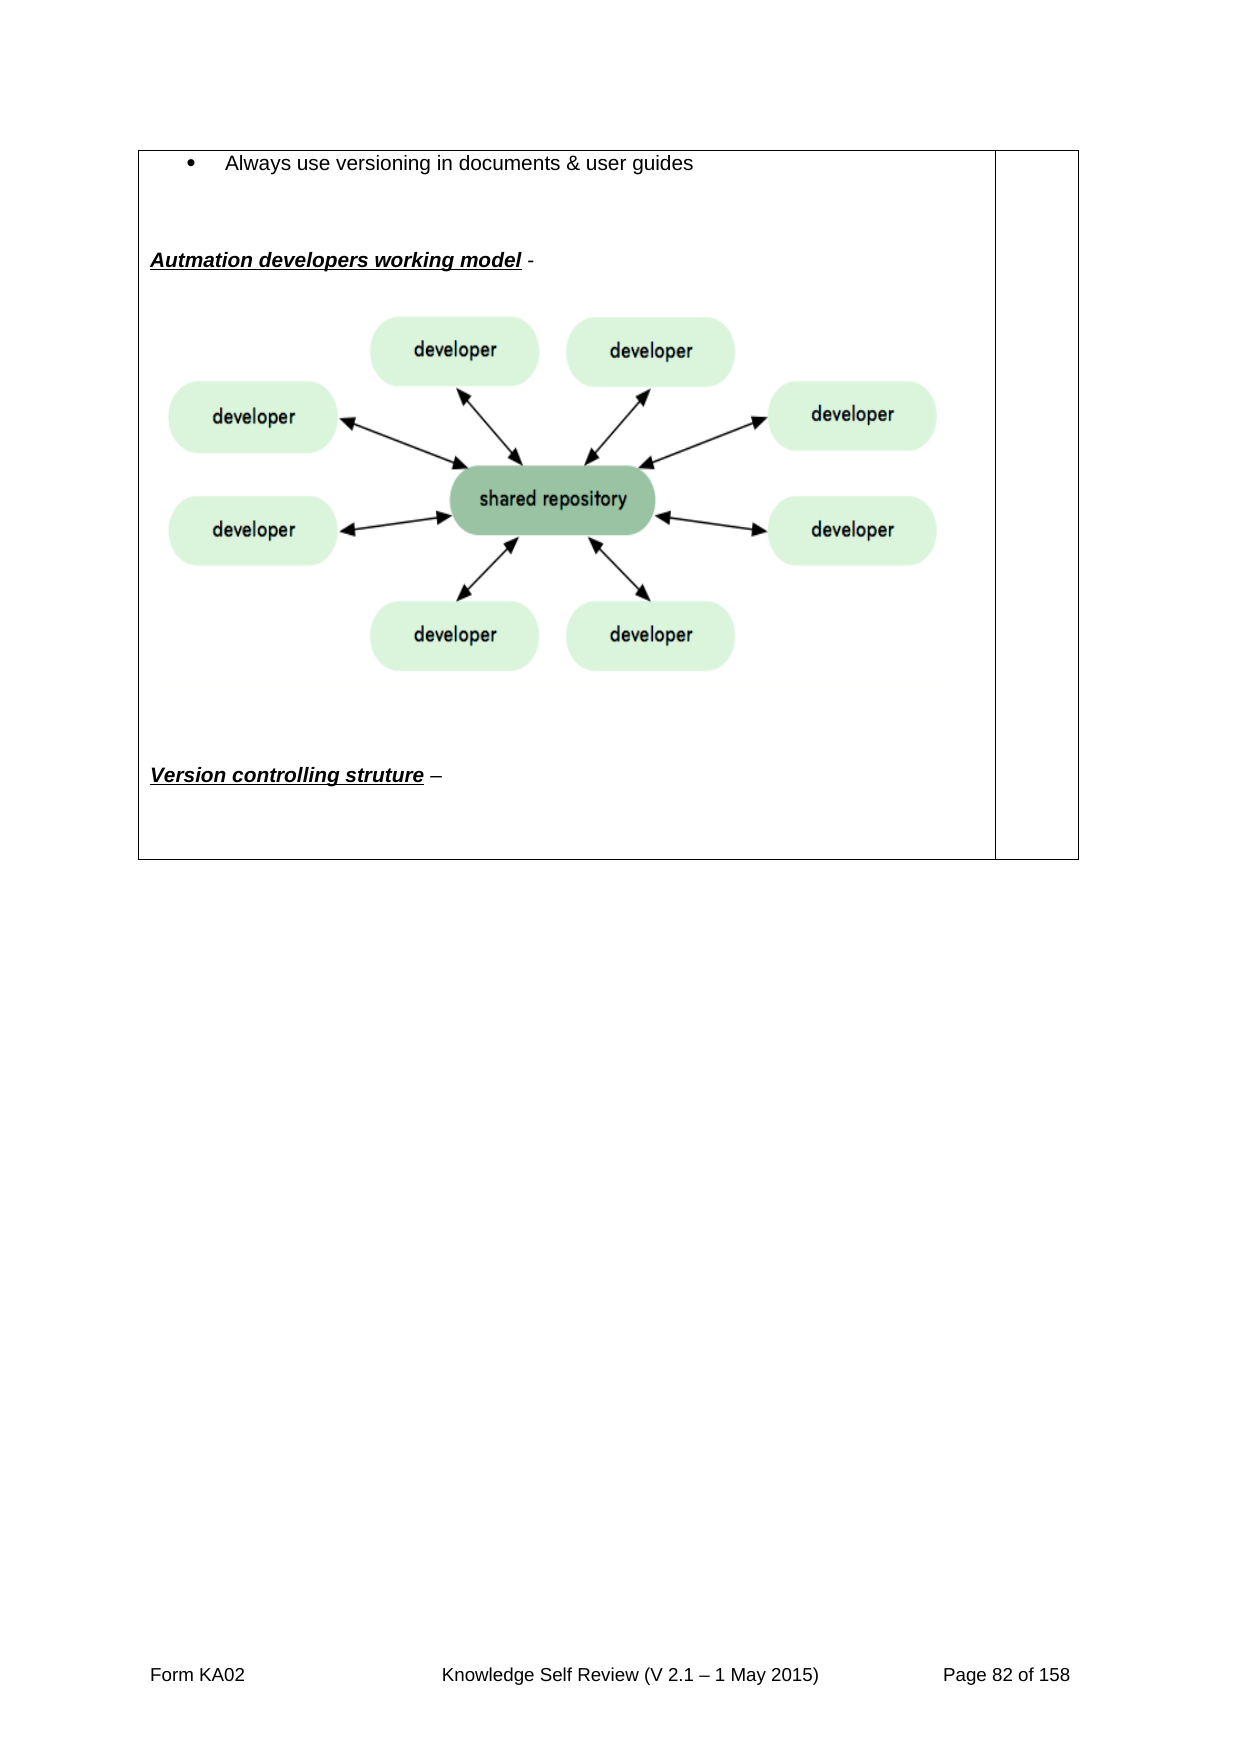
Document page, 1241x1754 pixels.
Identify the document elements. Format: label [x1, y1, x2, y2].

table_cell [139, 151, 995, 859]
picture [150, 296, 957, 690]
table_cell [996, 151, 1078, 859]
